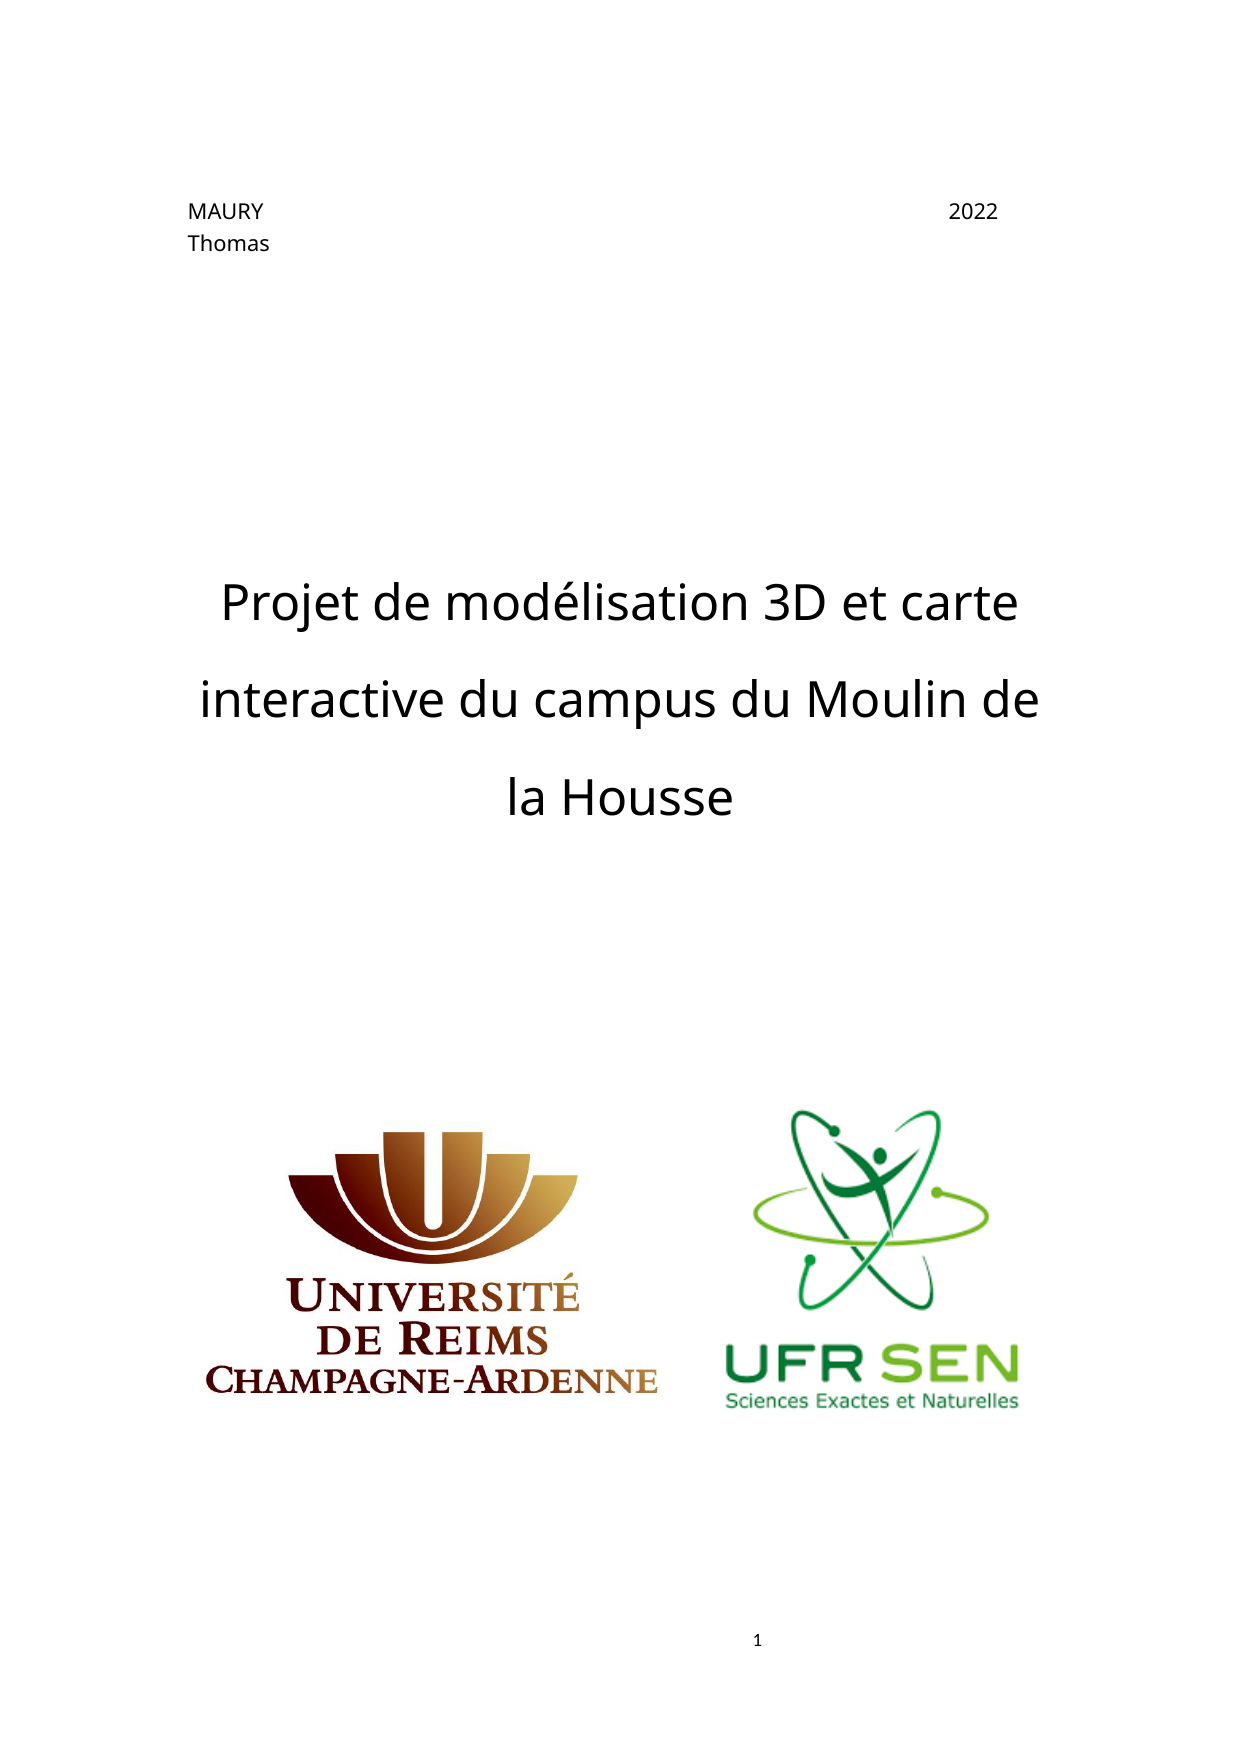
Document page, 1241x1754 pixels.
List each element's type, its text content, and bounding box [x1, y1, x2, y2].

list Thomas [187, 227, 1053, 259]
picture [693, 1090, 1047, 1443]
list MAURY 2022 [187, 194, 1053, 227]
picture [186, 1111, 673, 1408]
list Projet de modélisation 3D et carte interactive du campus du Moulin de la Housse [187, 552, 1053, 844]
